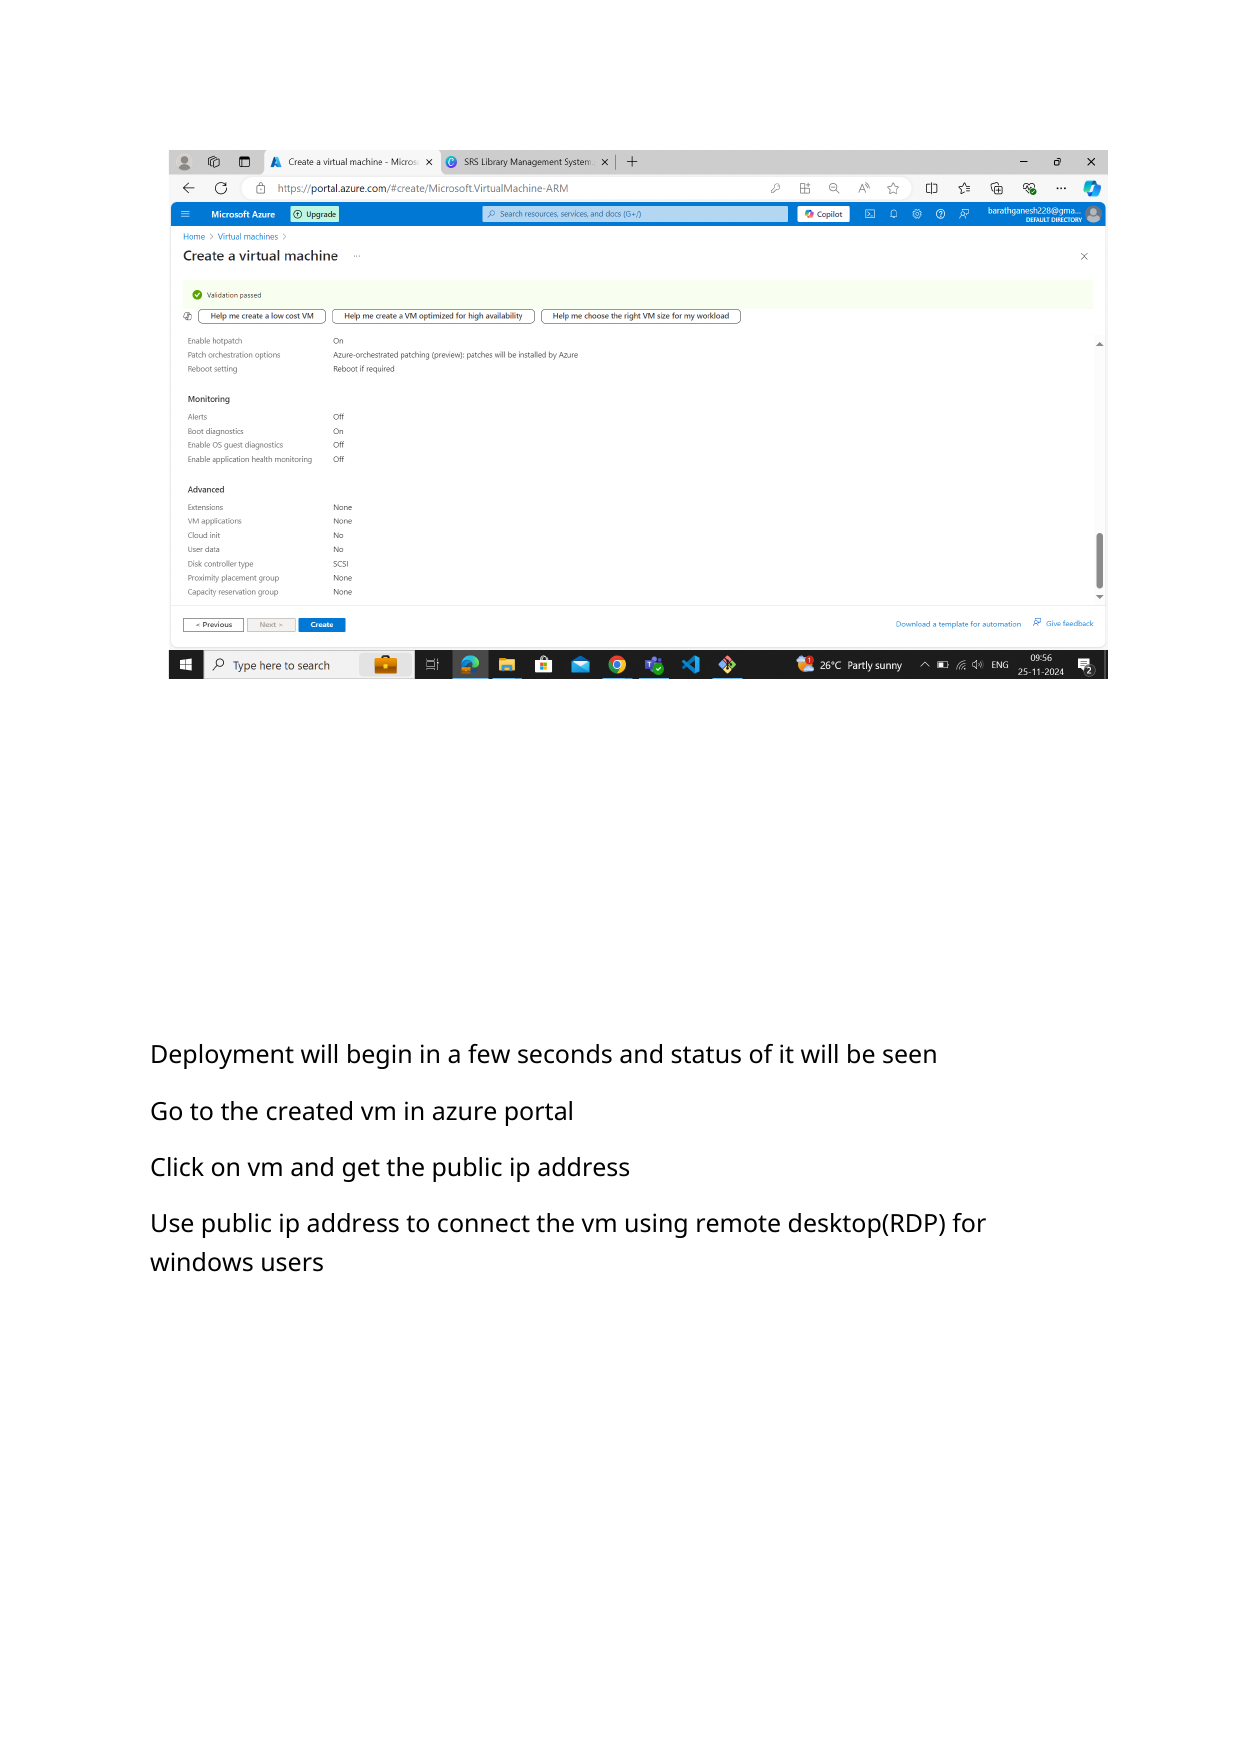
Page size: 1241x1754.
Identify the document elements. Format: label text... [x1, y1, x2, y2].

text Deployment will begin in a few seconds and status of it will be seen [150, 1037, 1090, 1071]
text Go to the created vm in azure portal [150, 1093, 1090, 1127]
text Click on vm and get the public ip address [150, 1149, 1090, 1183]
text Use public ip address to connect the vm using remote desktop(RDP) for windows users [150, 1206, 1090, 1279]
